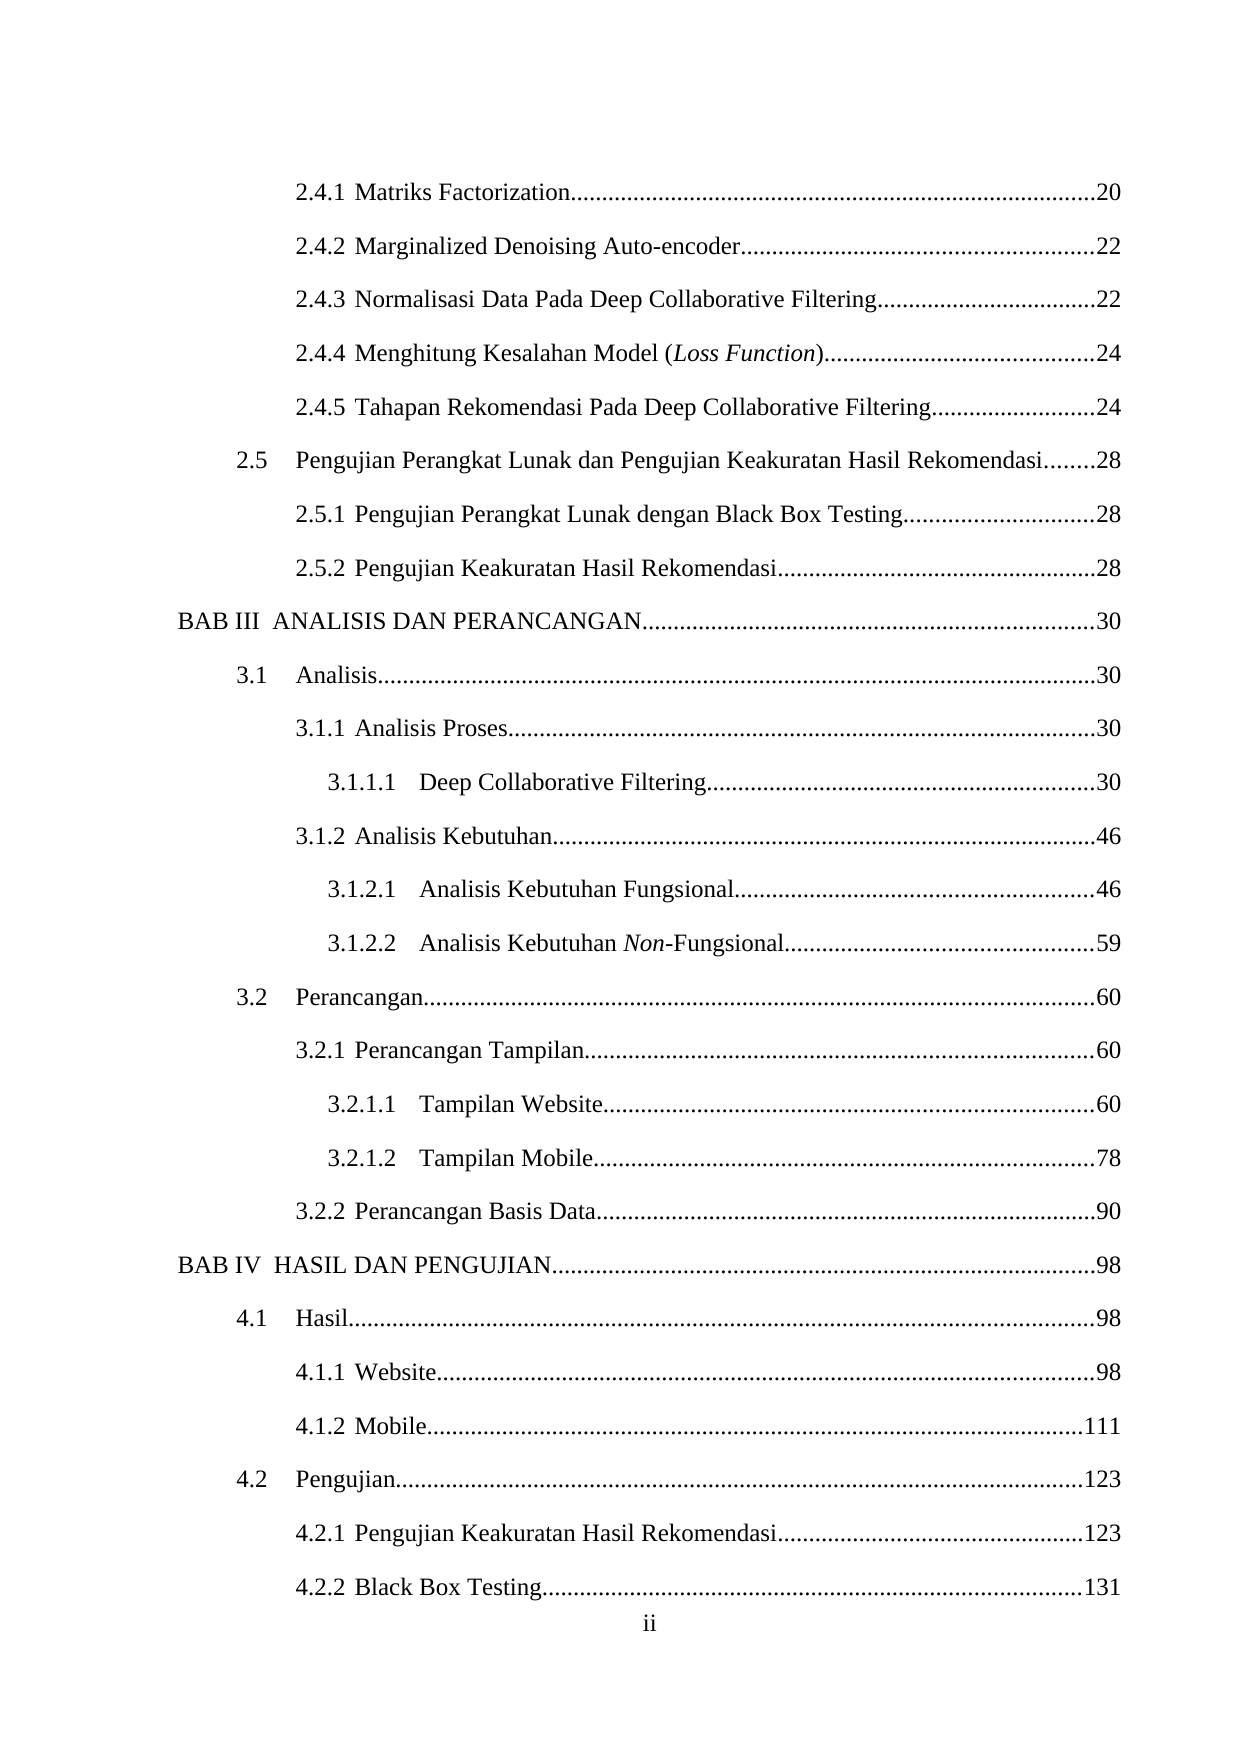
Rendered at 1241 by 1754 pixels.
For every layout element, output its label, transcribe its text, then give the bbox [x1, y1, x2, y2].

text 3.1.2 Analisis Kebutuhan 46 [295, 821, 1122, 849]
text 3.1.1.1 Deep Collaborative Filtering 30 [252, 767, 1122, 796]
text 3.2.2 Perancangan Basis Data 90 [295, 1196, 1122, 1225]
text 3.1 Analisis 30 [236, 660, 1122, 689]
text 4.2 Pengujian 123 [236, 1464, 1122, 1493]
text 2.4.5 Tahapan Rekomendasi Pada Deep Collaborative Filtering 24 [295, 392, 1122, 421]
text 3.1.1 Analisis Proses 30 [295, 713, 1122, 742]
text 2.4.1 Matriks Factorization 20 [295, 177, 1122, 206]
text 4.1.2 Mobile 111 [295, 1411, 1122, 1439]
text 2.5 Pengujian Perangkat Lunak dan Pengujian Keakuratan Hasil Rekomendasi 28 [236, 445, 1122, 474]
text 3.2 Perancangan 60 [236, 982, 1122, 1011]
text 4.2.2 Black Box Testing 131 [295, 1572, 1122, 1601]
text BAB III ANALISIS DAN PERANCANGAN 30 [177, 606, 1122, 635]
text 3.2.1.2 Tampilan Mobile 78 [252, 1143, 1122, 1171]
text 4.1.1 Website 98 [295, 1357, 1122, 1386]
text 3.2.1 Perancangan Tampilan 60 [295, 1035, 1122, 1064]
text 4.1 Hasil 98 [236, 1303, 1122, 1332]
text BAB IV HASIL DAN PENGUJIAN 98 [177, 1250, 1122, 1279]
text 2.5.1 Pengujian Perangkat Lunak dengan Black Box Testing 28 [295, 499, 1122, 528]
text 2.4.3 Normalisasi Data Pada Deep Collaborative Filtering 22 [295, 284, 1122, 313]
text 2.4.2 Marginalized Denoising Auto-encoder 22 [295, 231, 1122, 259]
text 2.4.4 Menghitung Kesalahan Model (Loss Function) 24 [295, 338, 1122, 367]
text 3.1.2.1 Analisis Kebutuhan Fungsional 46 [252, 874, 1122, 903]
text 3.1.2.2 Analisis Kebutuhan Non-Fungsional 59 [252, 928, 1122, 957]
text 3.2.1.1 Tampilan Website 60 [252, 1089, 1122, 1118]
text 2.5.2 Pengujian Keakuratan Hasil Rekomendasi 28 [295, 553, 1122, 581]
text 4.2.1 Pengujian Keakuratan Hasil Rekomendasi 123 [295, 1518, 1122, 1547]
